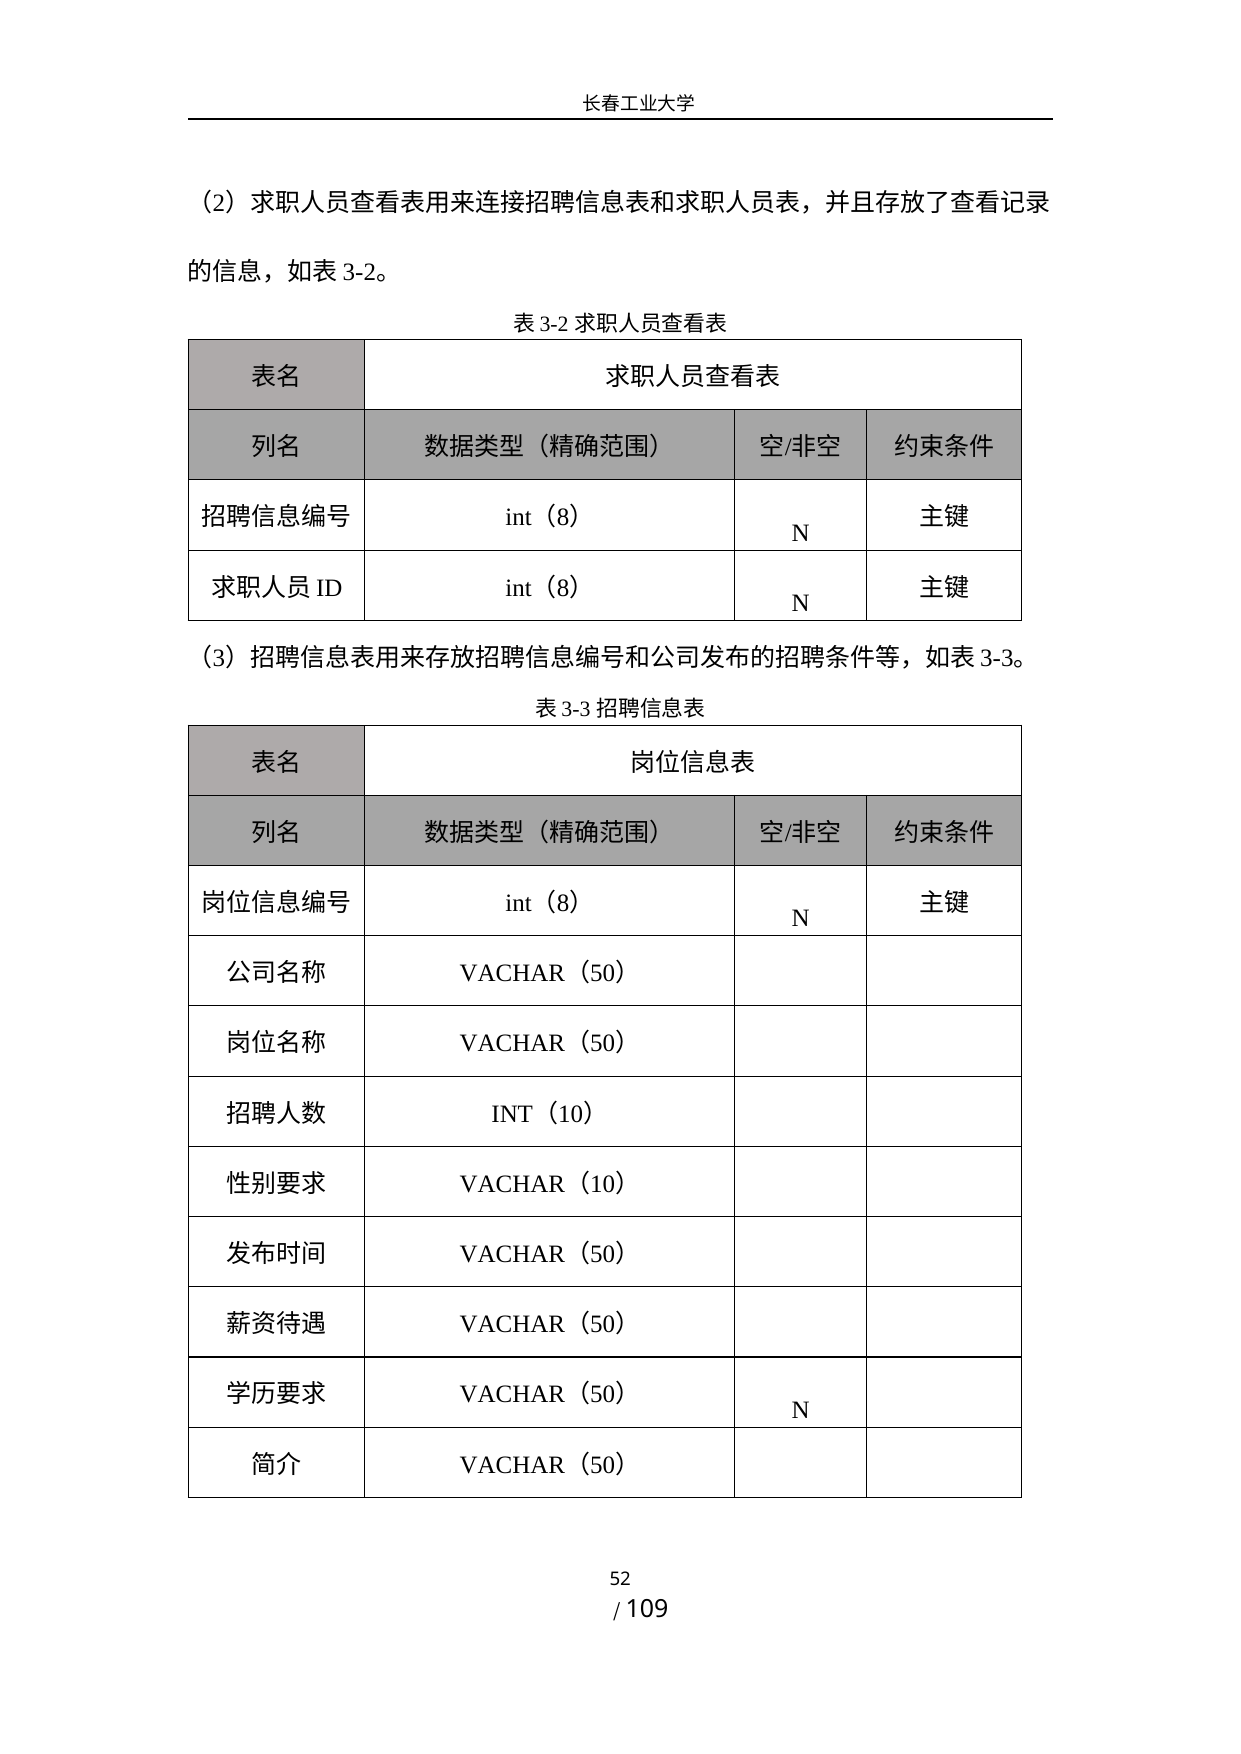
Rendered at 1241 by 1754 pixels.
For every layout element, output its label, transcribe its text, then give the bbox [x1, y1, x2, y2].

table_cell 列名 [189, 796, 364, 865]
table_cell [735, 1287, 866, 1356]
table_cell 简介 [189, 1428, 364, 1497]
table_cell 空/非空 [735, 410, 866, 479]
table_cell 薪资待遇 [189, 1287, 364, 1356]
table_cell [735, 1217, 866, 1286]
table_cell VACHAR（50） [365, 1006, 734, 1076]
table_cell VACHAR（10） [365, 1147, 734, 1216]
table_header 表名 [189, 726, 364, 795]
table_cell [867, 1287, 1021, 1356]
table_cell 主键 [867, 551, 1021, 620]
table_cell 性别要求 [189, 1147, 364, 1216]
table_cell 约束条件 [867, 410, 1021, 479]
table_cell int（8） [365, 480, 734, 549]
table_cell 招聘信息编号 [189, 480, 364, 549]
table_cell 列名 [189, 410, 364, 479]
table_cell 主键 [867, 480, 1021, 549]
table_cell [735, 1428, 866, 1497]
table_cell 发布时间 [189, 1217, 364, 1286]
table_cell [867, 1006, 1021, 1076]
table_cell 公司名称 [189, 936, 364, 1005]
table_cell [867, 936, 1021, 1005]
table_cell 空/非空 [735, 796, 866, 865]
table_cell N [735, 480, 866, 549]
table_cell [867, 1147, 1021, 1216]
table_cell 学历要求 [189, 1358, 364, 1427]
table_cell VACHAR（50） [365, 936, 734, 1005]
table_cell 主键 [867, 866, 1021, 935]
table_cell VACHAR（50） [365, 1217, 734, 1286]
table_cell 招聘人数 [189, 1077, 364, 1146]
text （2）求职人员查看表用来连接招聘信息表和求职人员表，并且存放了查看记录的信息，如表3-2。 [187, 166, 1053, 304]
text 表3-3 招聘信息表 [187, 690, 1053, 724]
table_cell VACHAR（50） [365, 1287, 734, 1356]
table_header 表名 [189, 340, 364, 409]
table_cell int（8） [365, 866, 734, 935]
table_cell INT（10） [365, 1077, 734, 1146]
table_cell [867, 1217, 1021, 1286]
table_cell N [735, 551, 866, 620]
table_cell [867, 1428, 1021, 1497]
table_cell N [735, 866, 866, 935]
table_cell [867, 1358, 1021, 1427]
table_cell 数据类型（精确范围） [365, 410, 734, 479]
table_cell [735, 1147, 866, 1216]
text （3）招聘信息表用来存放招聘信息编号和公司发布的招聘条件等，如表3-3。 [187, 621, 1053, 690]
table_cell 岗位信息编号 [189, 866, 364, 935]
table_cell VACHAR（50） [365, 1428, 734, 1497]
table_header 岗位信息表 [365, 726, 1021, 795]
table_cell 求职人员ID [189, 551, 364, 620]
table_cell 约束条件 [867, 796, 1021, 865]
table_cell [867, 1077, 1021, 1146]
table_cell 数据类型（精确范围） [365, 796, 734, 865]
table_cell int（8） [365, 551, 734, 620]
table_cell [735, 1006, 866, 1076]
table_cell [735, 936, 866, 1005]
table_cell VACHAR（50） [365, 1358, 734, 1427]
table_cell N [735, 1358, 866, 1427]
text 表3-2 求职人员查看表 [187, 304, 1053, 339]
table_cell [735, 1077, 866, 1146]
table_cell 岗位名称 [189, 1006, 364, 1076]
table_header 求职人员查看表 [365, 340, 1021, 409]
